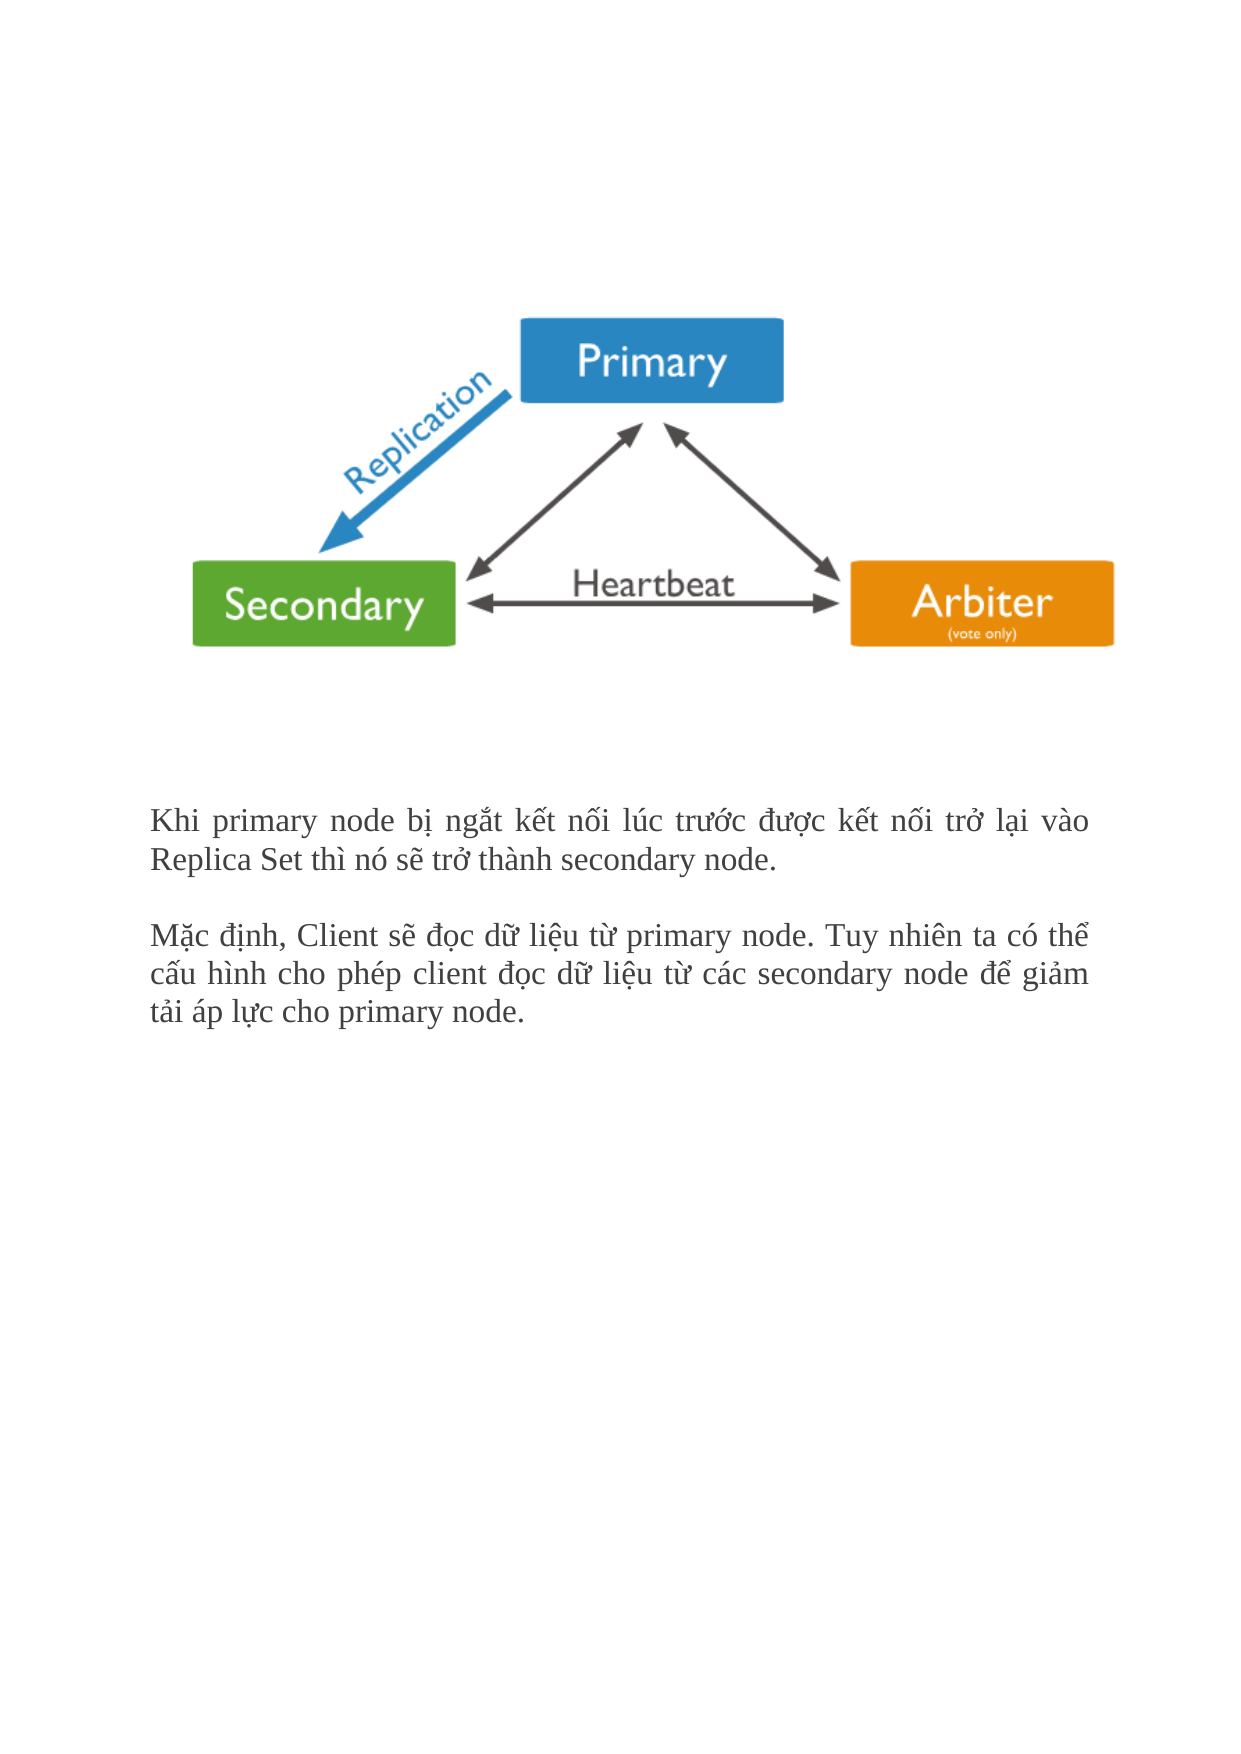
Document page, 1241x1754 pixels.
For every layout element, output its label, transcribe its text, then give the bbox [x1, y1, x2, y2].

text Khi primary node bị ngắt kết nối lúc trước được kết nối trở lại vào Replica Set thì nó sẽ trở thành secondary node. [150, 801, 1090, 877]
text Mặc định, Client sẽ đọc dữ liệu từ primary node. Tuy nhiên ta có thể cấu hình cho phép client đọc dữ liệu từ các secondary node để giảm tải áp lực cho primary node. [150, 915, 1090, 1030]
picture [168, 292, 1144, 662]
